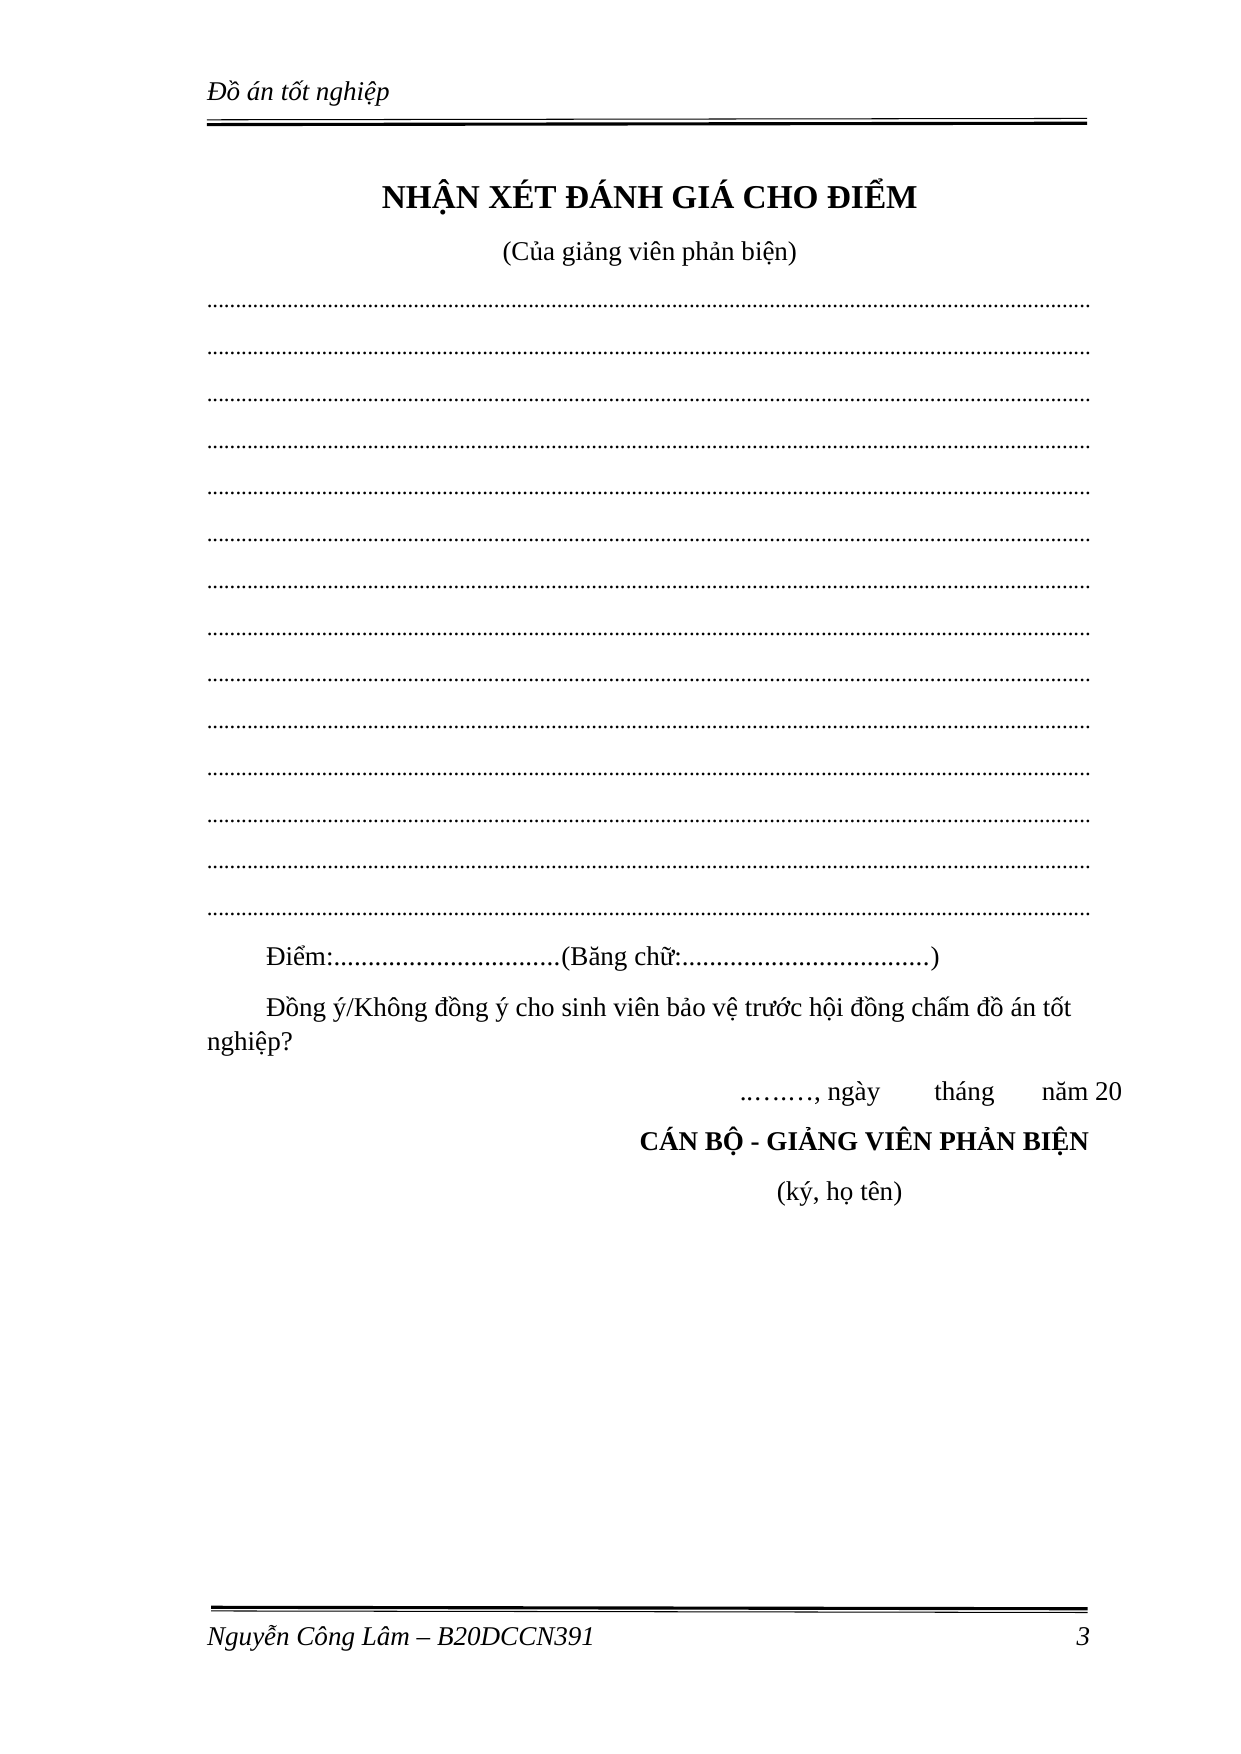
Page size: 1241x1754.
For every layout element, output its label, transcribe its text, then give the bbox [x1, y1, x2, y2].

text NHẬN XÉT ĐÁNH GIÁ CHO ĐIỂM [207, 177, 1092, 216]
text (Của giảng viên phản biện) [207, 235, 1092, 266]
text Điểm: (Băng chữ: ) [207, 940, 1092, 971]
text CÁN BỘ - GIẢNG VIÊN PHẢN BIỆN [207, 1125, 1092, 1156]
text (ký, họ tên) [207, 1175, 1092, 1206]
text ..….…, ngày tháng năm 20 [207, 1075, 1092, 1106]
text Đồng ý/Không đồng ý cho sinh viên bảo vệ trước hội đồng chấm đồ án tốt nghiệp? [207, 991, 1092, 1056]
